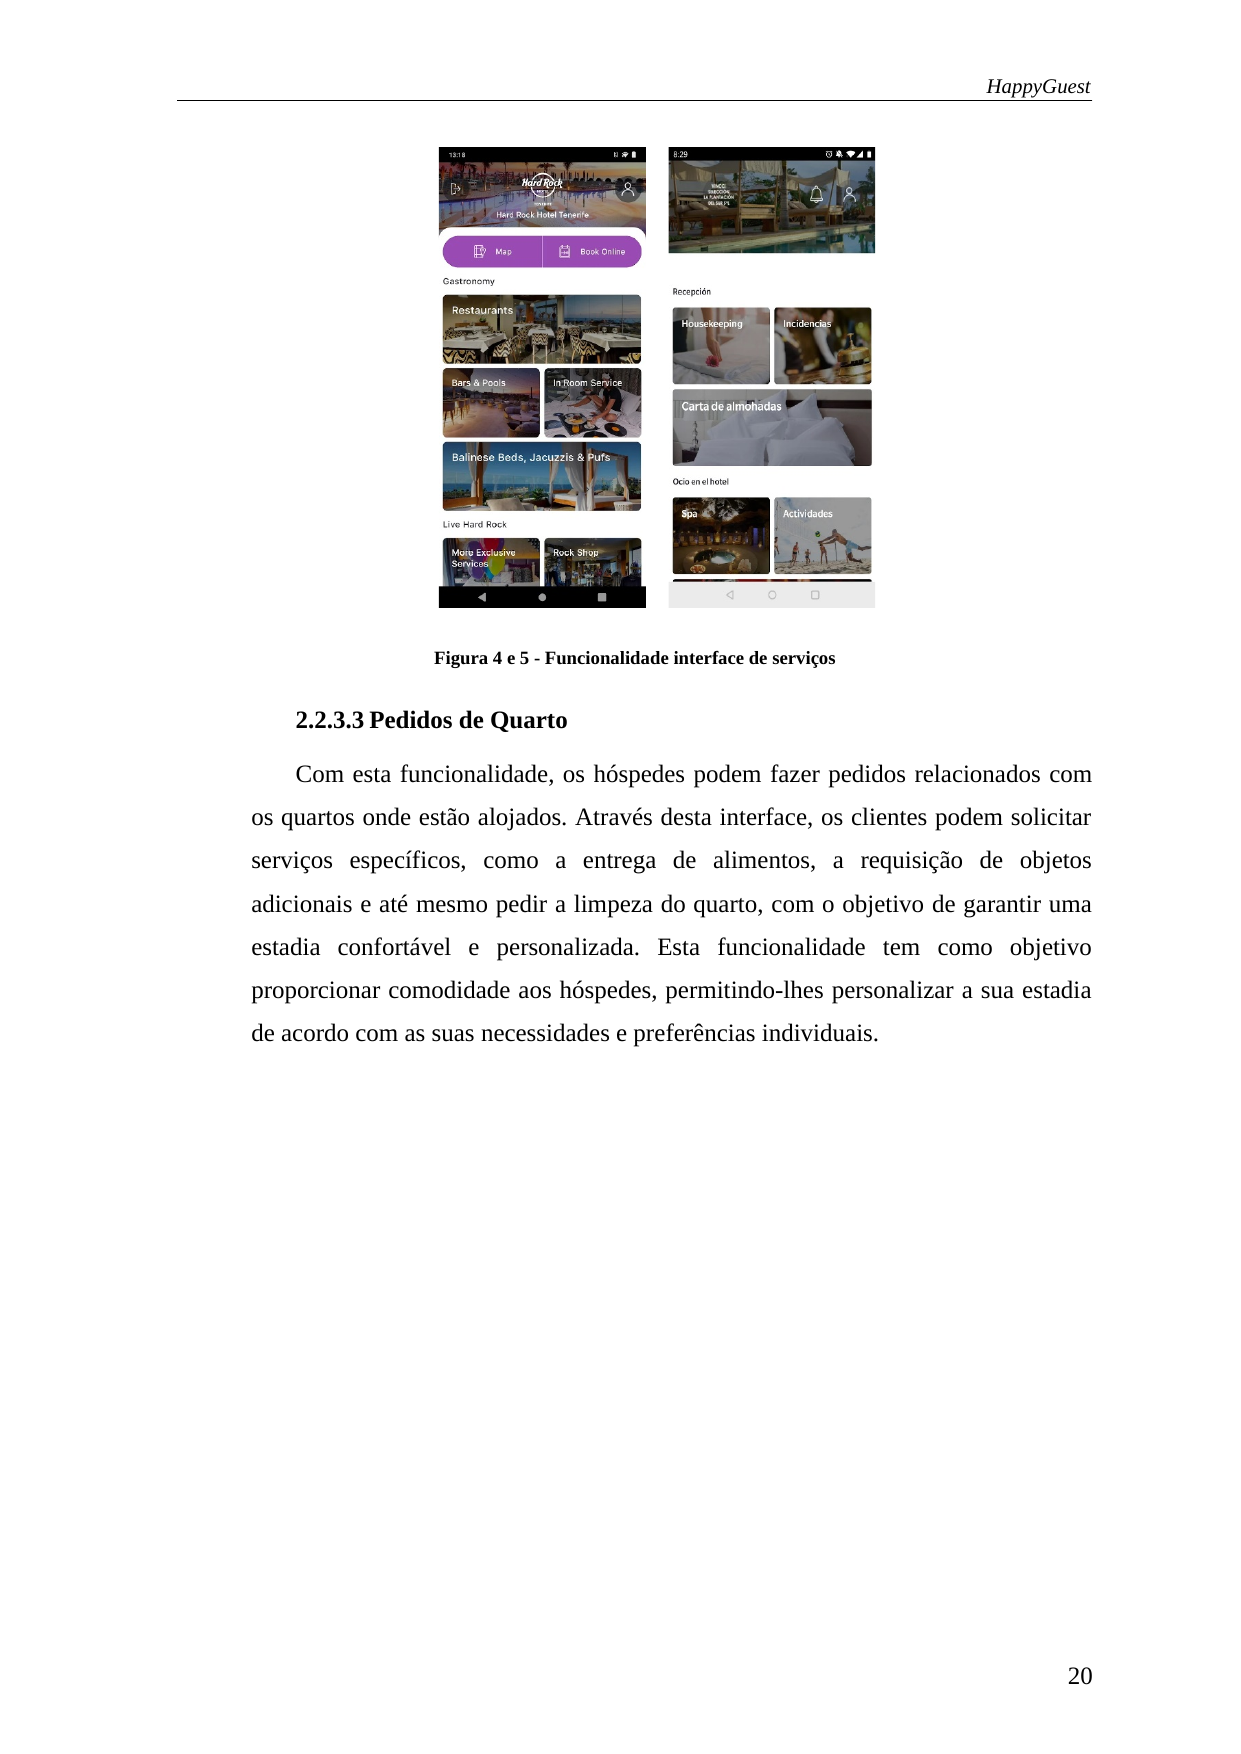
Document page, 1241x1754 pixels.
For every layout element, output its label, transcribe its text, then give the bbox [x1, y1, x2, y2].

picture [438, 147, 646, 608]
picture [668, 147, 876, 608]
text Figura 4 e 5 - Funcionalidade interface de serviços [177, 647, 1092, 668]
text Com esta funcionalidade, os hóspedes podem fazer pedidos relacionados com os quartos onde estão alojados. Através desta interface, os clientes podem solicitar serviços específicos, como a entrega de alimentos, a requisição de objetos adicionais e até mesmo pedir a limpeza do quarto, com o objetivo de garantir uma estadia confortável e personalizada. Esta funcionalidade tem como objetivo proporcionar comodidade aos hóspedes, permitindo-lhes personalizar a sua estadia de acordo com as suas necessidades e preferências individuais. [251, 759, 1092, 1047]
subtitle Pedidos de Quarto [295, 706, 1092, 734]
